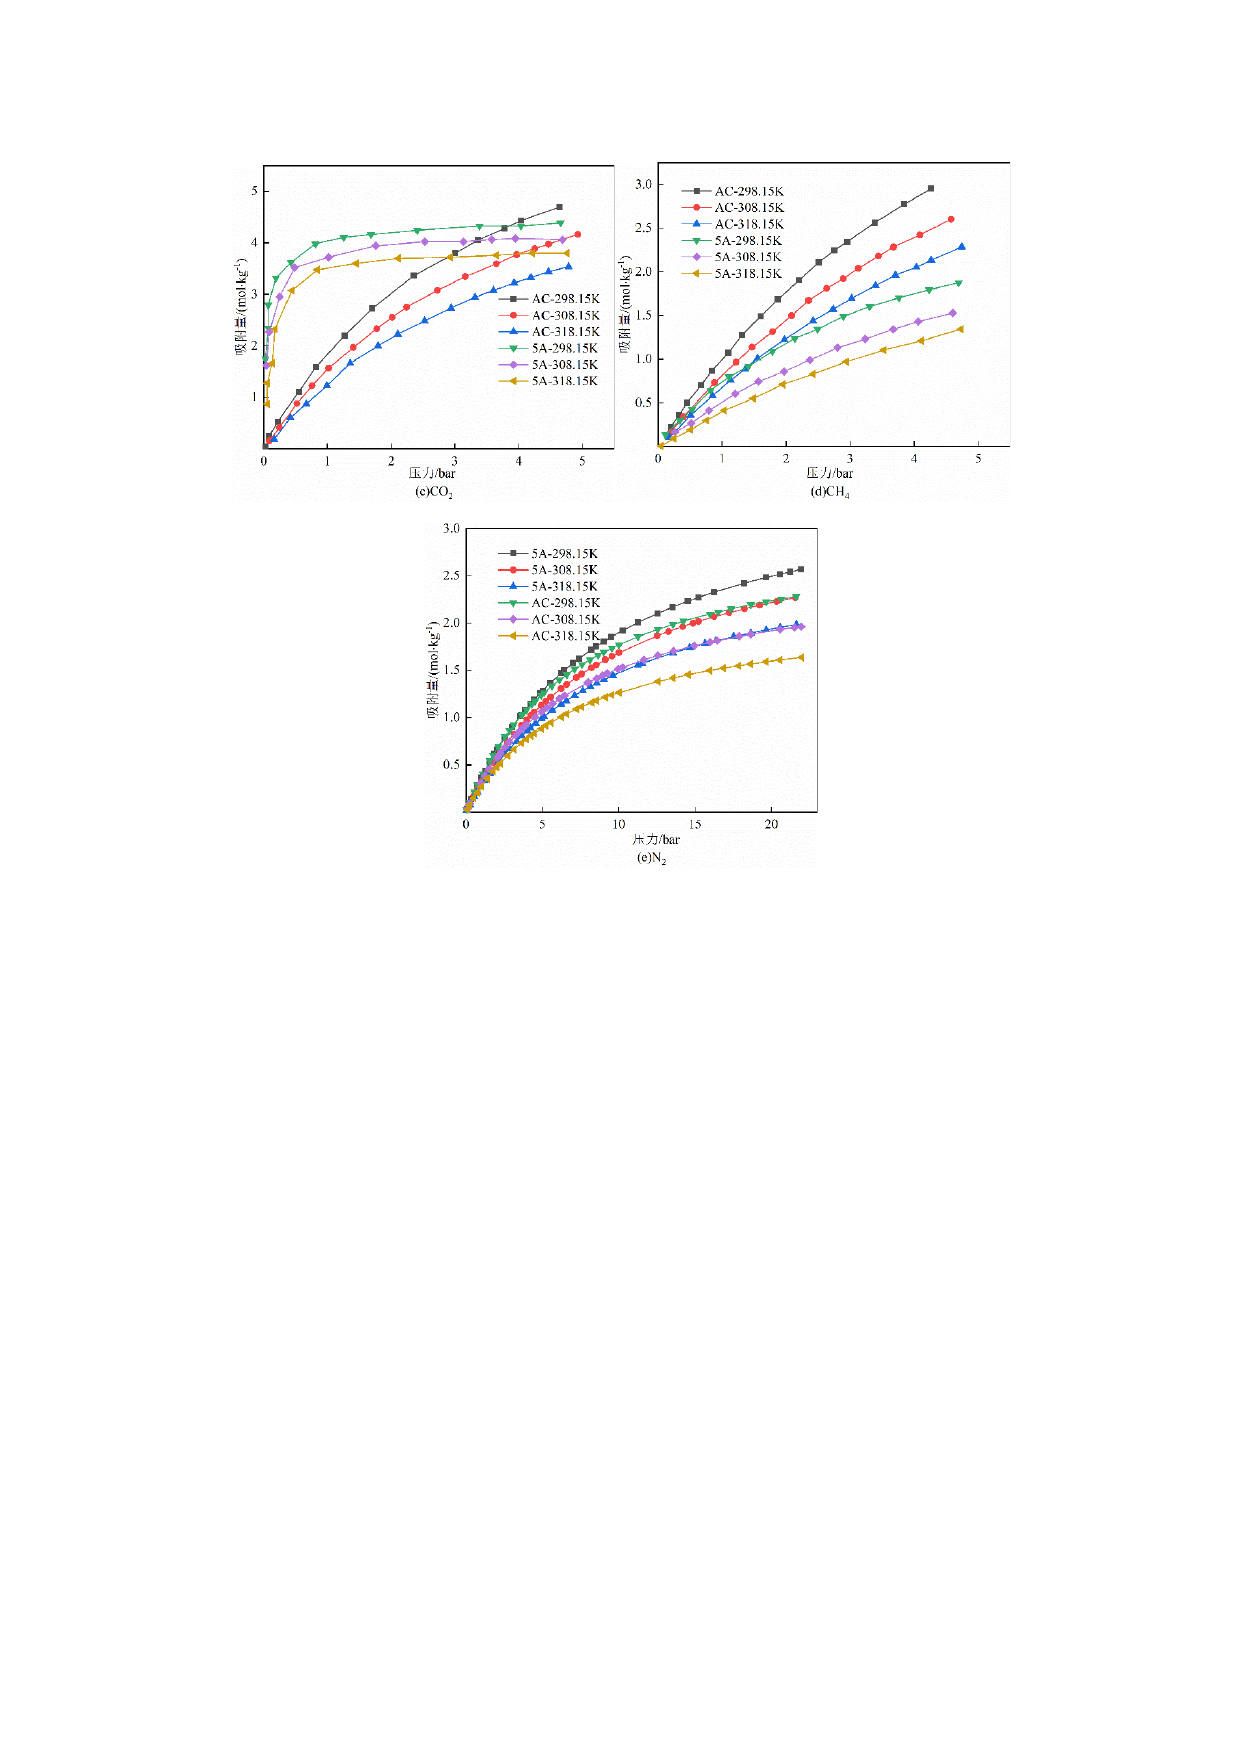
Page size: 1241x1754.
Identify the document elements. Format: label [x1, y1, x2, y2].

picture [230, 162, 1011, 502]
picture [422, 519, 818, 868]
